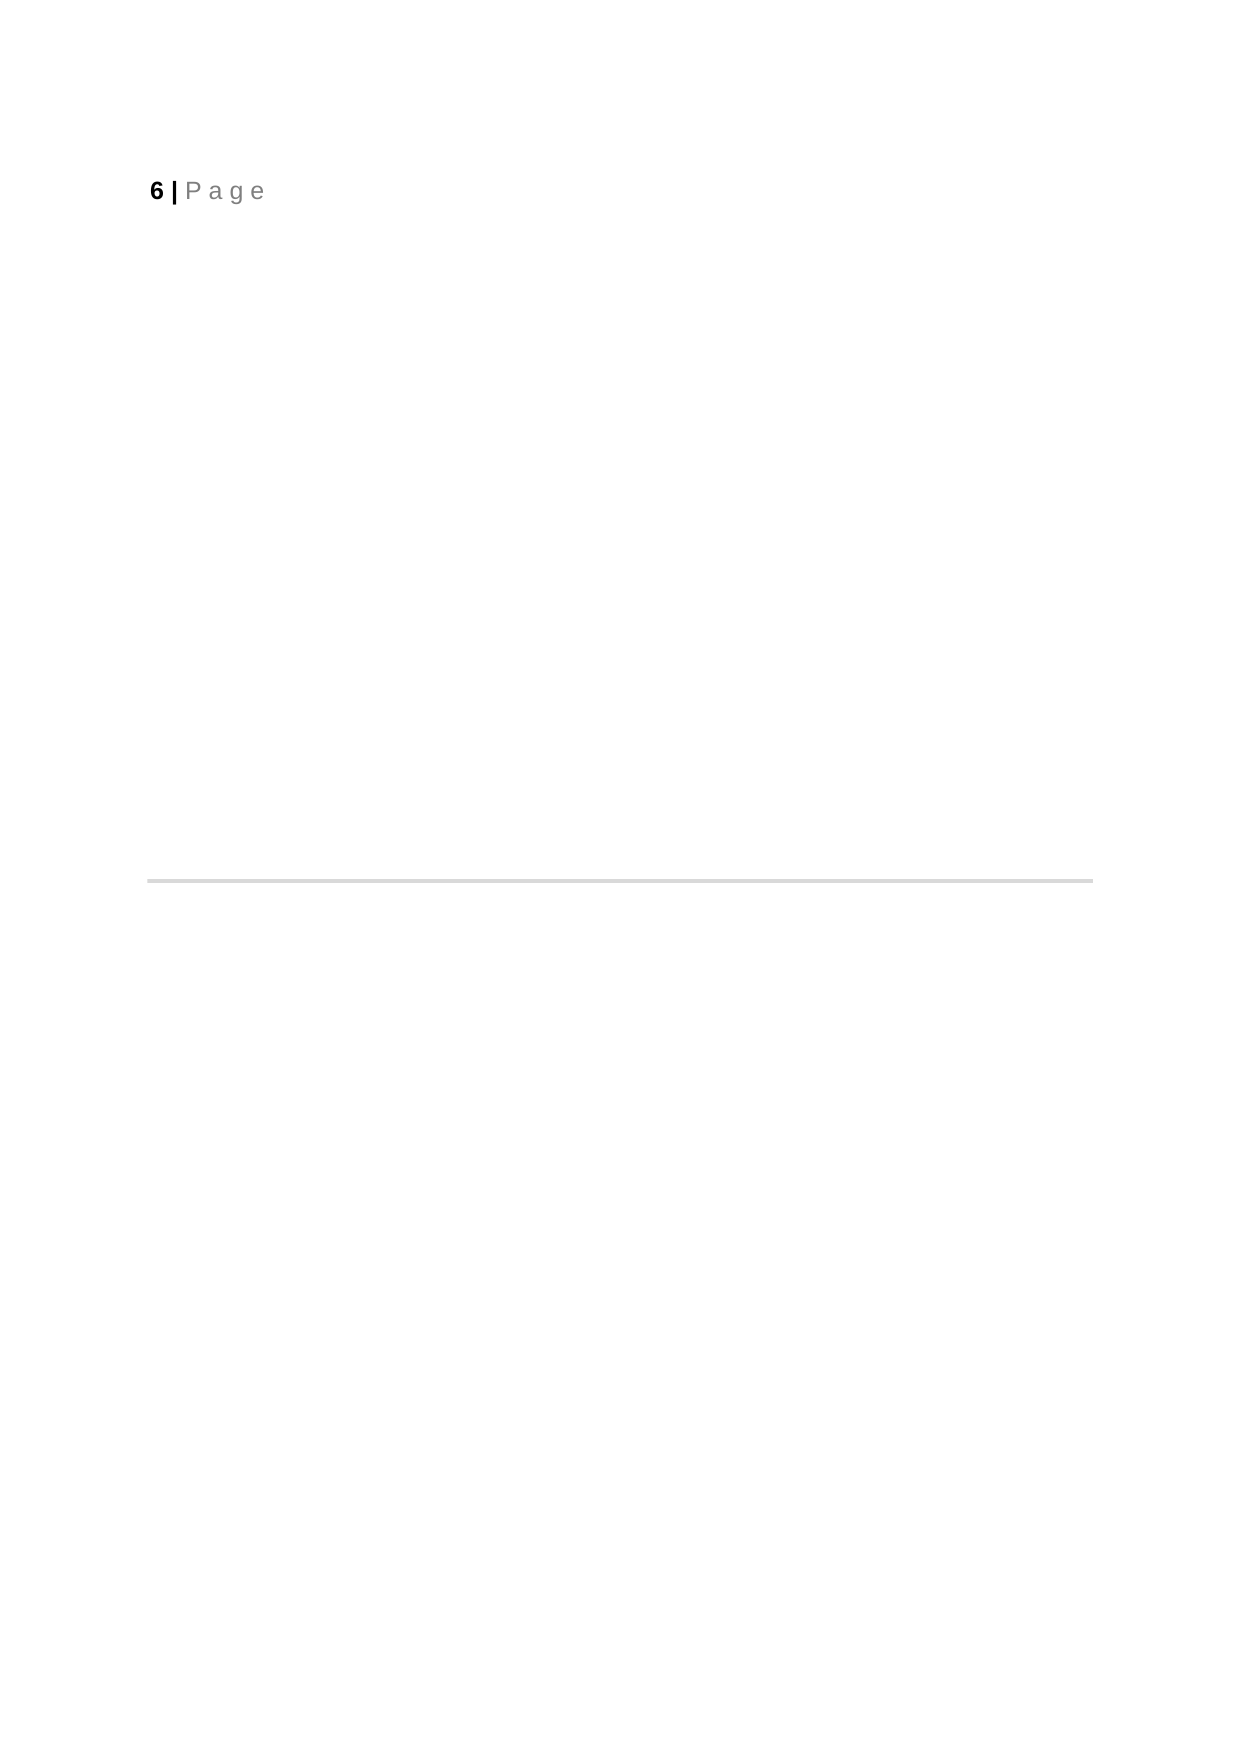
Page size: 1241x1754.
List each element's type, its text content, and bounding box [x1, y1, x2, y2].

text 6 | P a g e [150, 176, 1090, 205]
picture [147, 879, 1093, 883]
